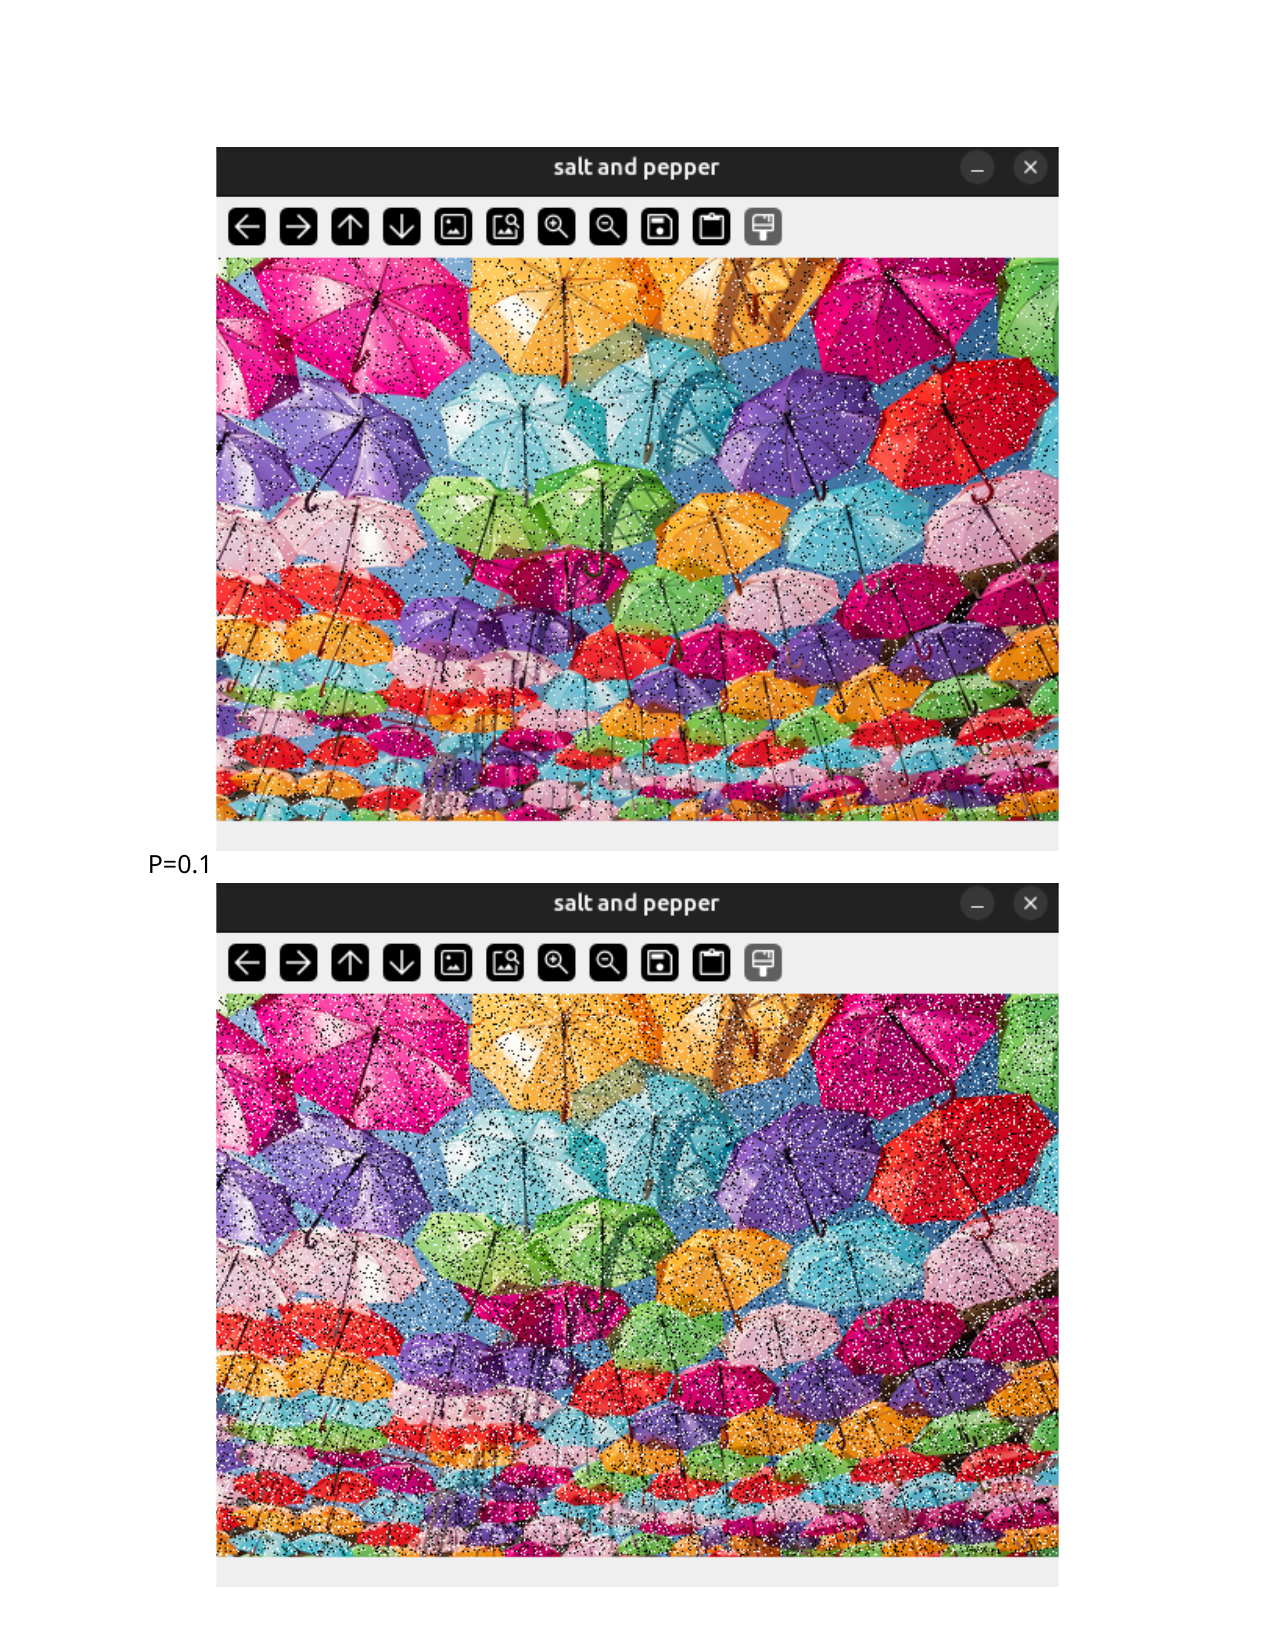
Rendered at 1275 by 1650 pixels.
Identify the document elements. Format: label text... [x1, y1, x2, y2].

list P=0.1 [148, 846, 1127, 880]
picture [216, 147, 1059, 851]
picture [216, 883, 1059, 1587]
